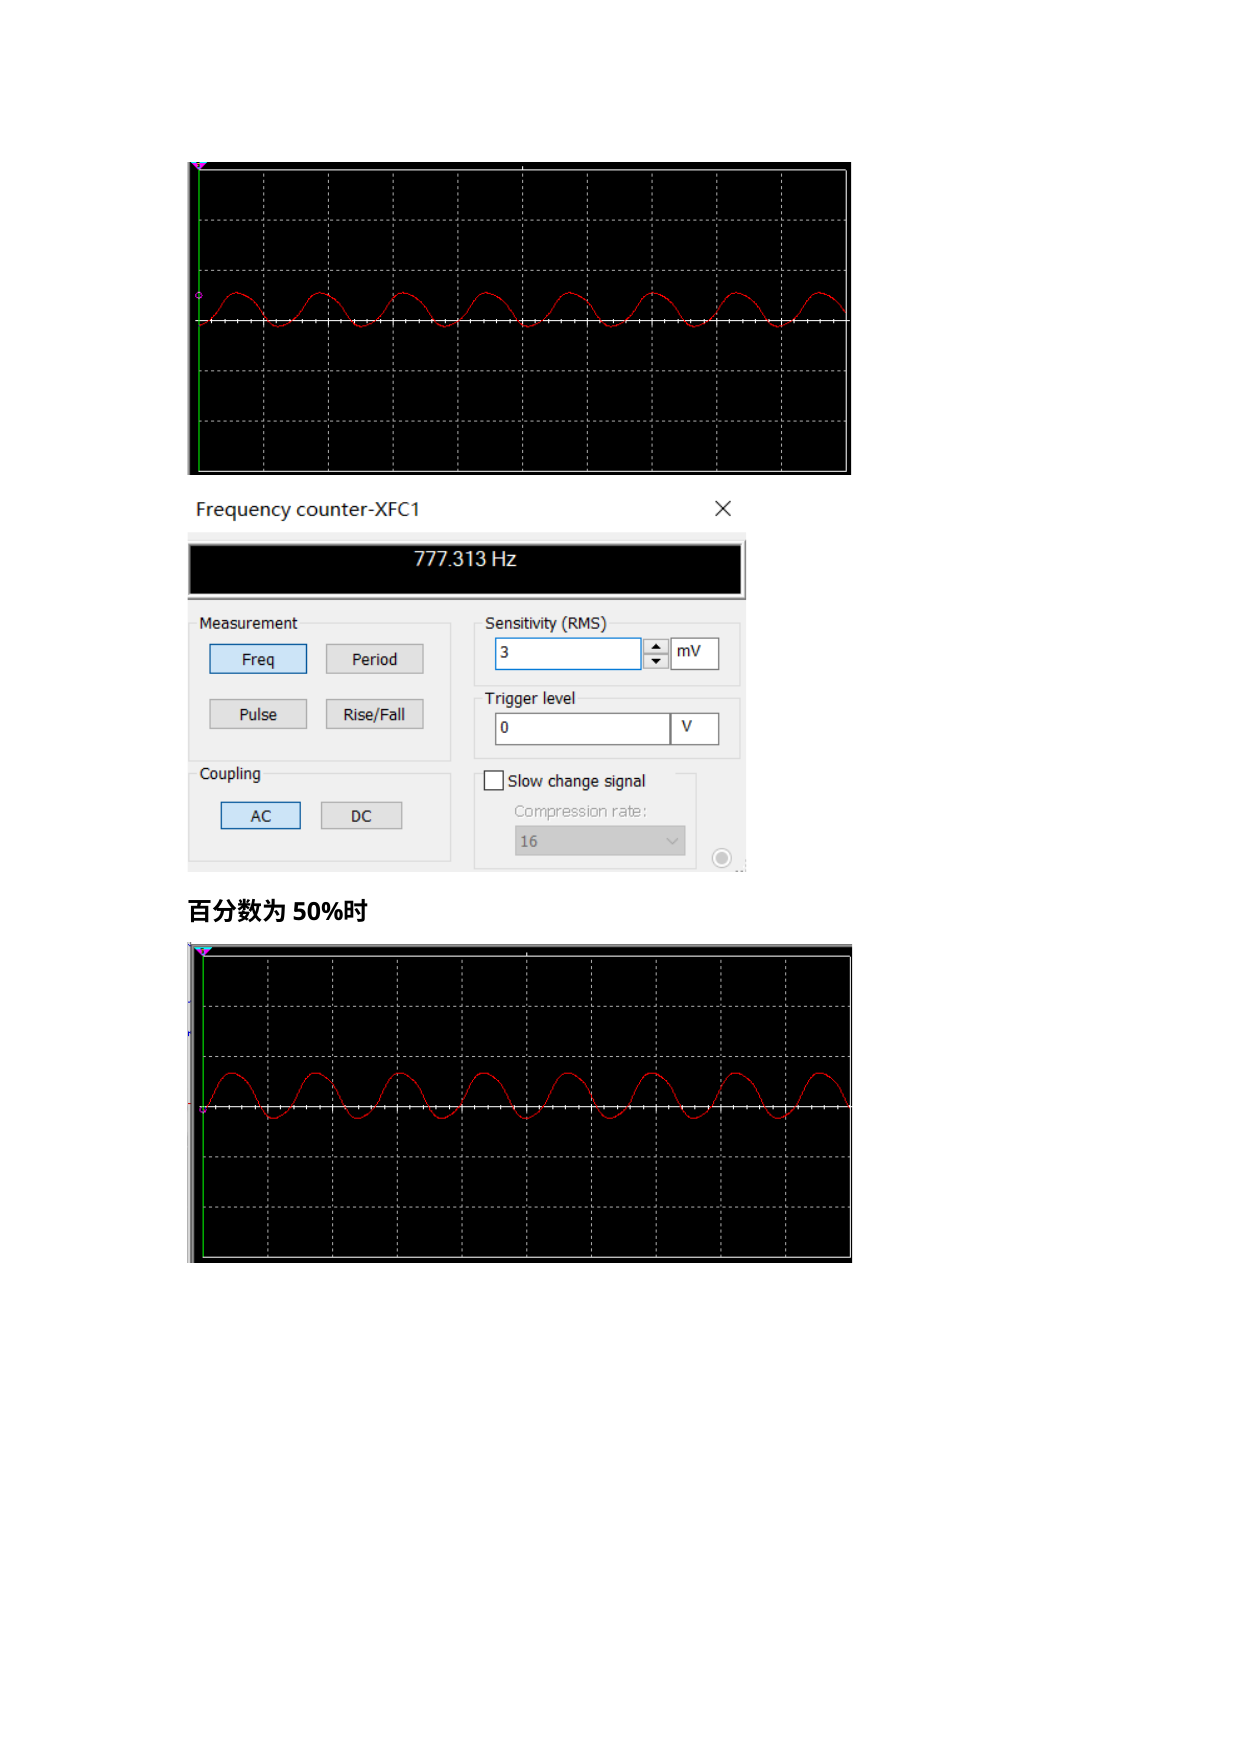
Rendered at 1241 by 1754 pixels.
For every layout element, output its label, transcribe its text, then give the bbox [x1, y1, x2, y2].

text 百分数为50%时 [187, 877, 1053, 942]
picture [187, 487, 747, 872]
picture [187, 942, 853, 1263]
picture [187, 162, 852, 475]
